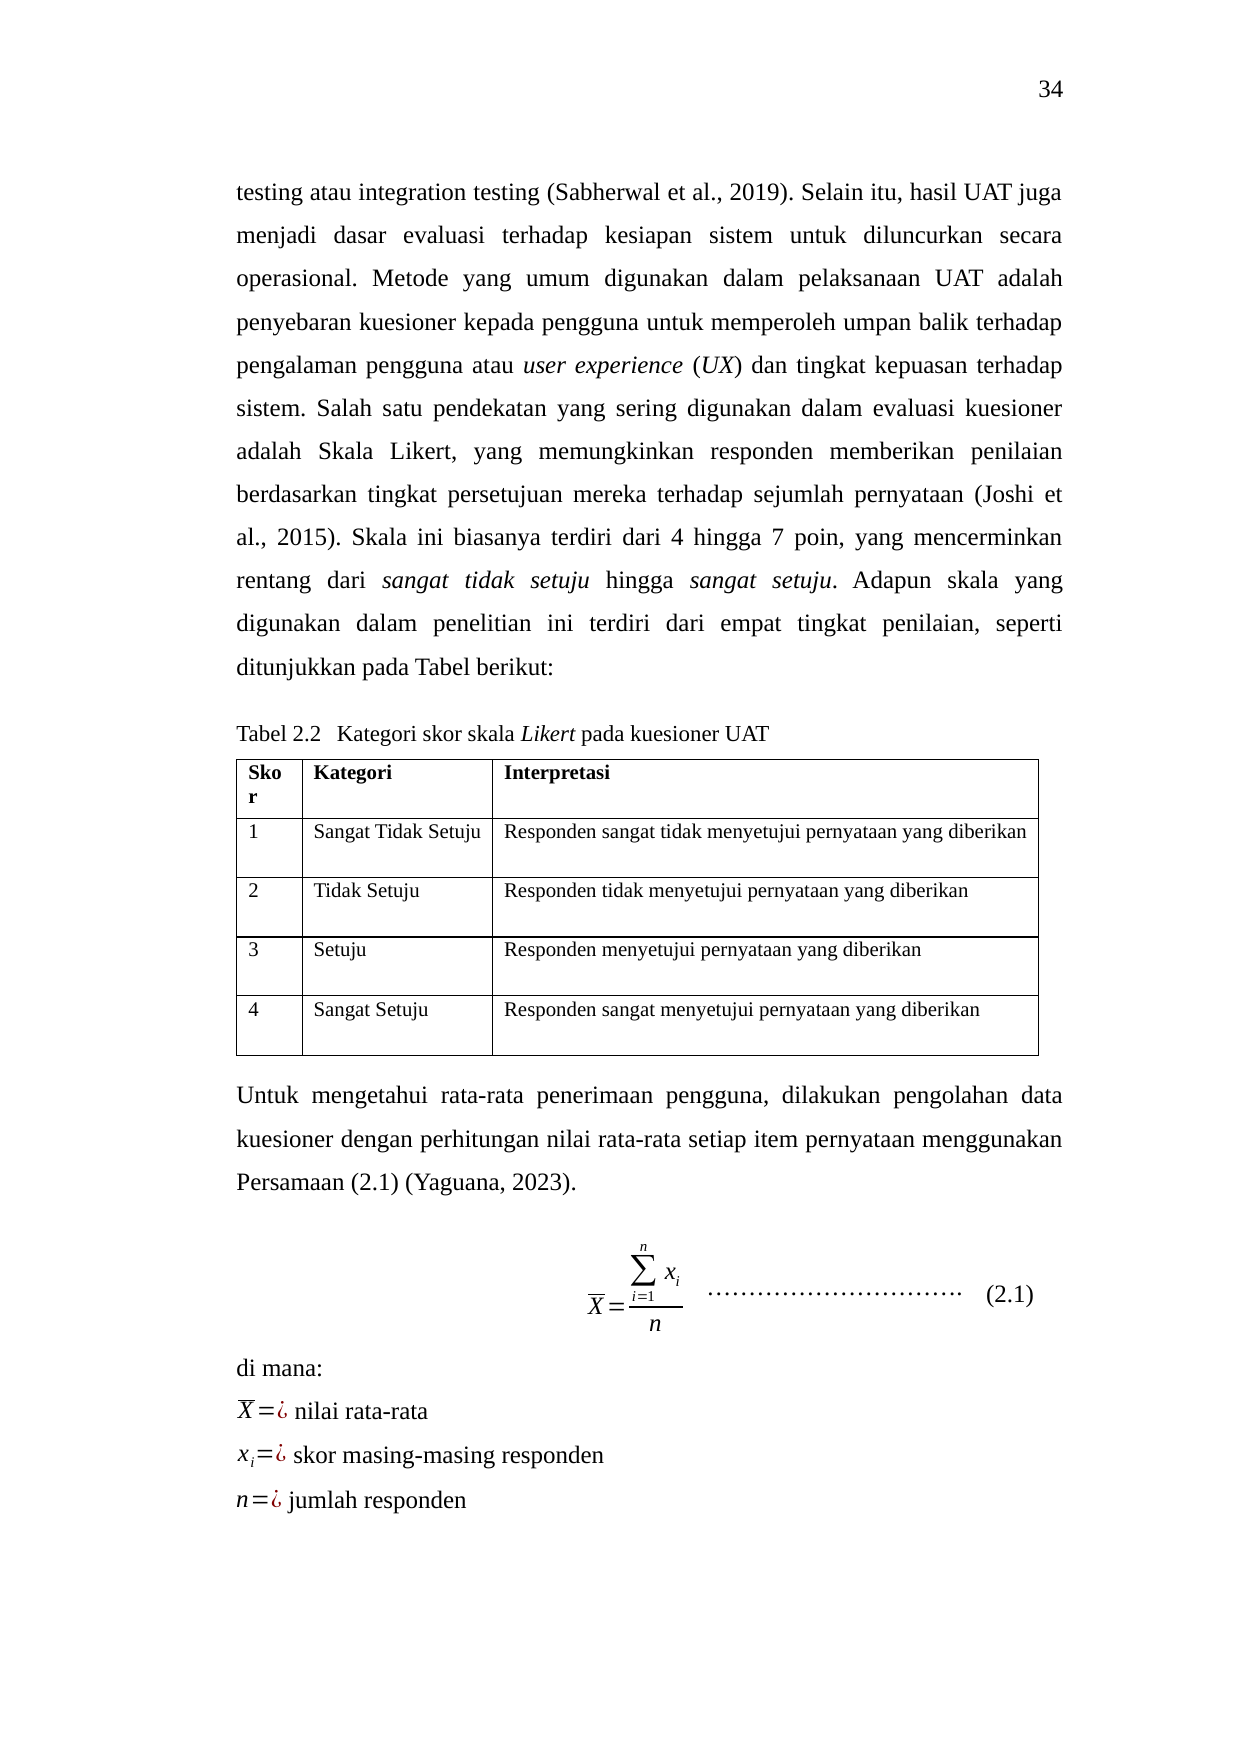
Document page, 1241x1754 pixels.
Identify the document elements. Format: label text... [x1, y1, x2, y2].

table_cell 4 [237, 996, 302, 1054]
table_cell Sangat Tidak Setuju [303, 819, 492, 877]
table_header Skor [237, 760, 302, 818]
text Kategori skor skala Likert pada kuesioner UAT [236, 720, 1063, 746]
table_header [975, 1235, 1063, 1353]
text jumlah responden [236, 1485, 1063, 1514]
table_cell Sangat Setuju [303, 996, 492, 1054]
text skor masing-masing responden [236, 1439, 1063, 1471]
table_header Interpretasi [493, 760, 1038, 818]
text di mana: [236, 1353, 1063, 1382]
table_cell 3 [237, 938, 302, 995]
text nilai rata-rata [236, 1396, 1063, 1425]
table_cell Tidak Setuju [303, 878, 492, 936]
table_cell 1 [237, 819, 302, 877]
table_cell Responden sangat menyetujui pernyataan yang diberikan [493, 996, 1038, 1054]
table_cell 2 [237, 878, 302, 936]
table_cell Responden sangat tidak menyetujui pernyataan yang diberikan [493, 819, 1038, 877]
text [236, 177, 1063, 680]
table_cell Setuju [303, 938, 492, 995]
table_cell Responden menyetujui pernyataan yang diberikan [493, 938, 1038, 995]
table_cell Responden tidak menyetujui pernyataan yang diberikan [493, 878, 1038, 936]
table_header …………………………. [694, 1235, 974, 1353]
table_header Kategori [303, 760, 492, 818]
table_header [236, 1235, 694, 1353]
text Untuk mengetahui rata-rata penerimaan pengguna, dilakukan pengolahan data kuesioner dengan perhitungan nilai rata-rata setiap item pernyataan menggunakan Persamaan (2.1) (Yaguana, 2023). [236, 1081, 1063, 1196]
